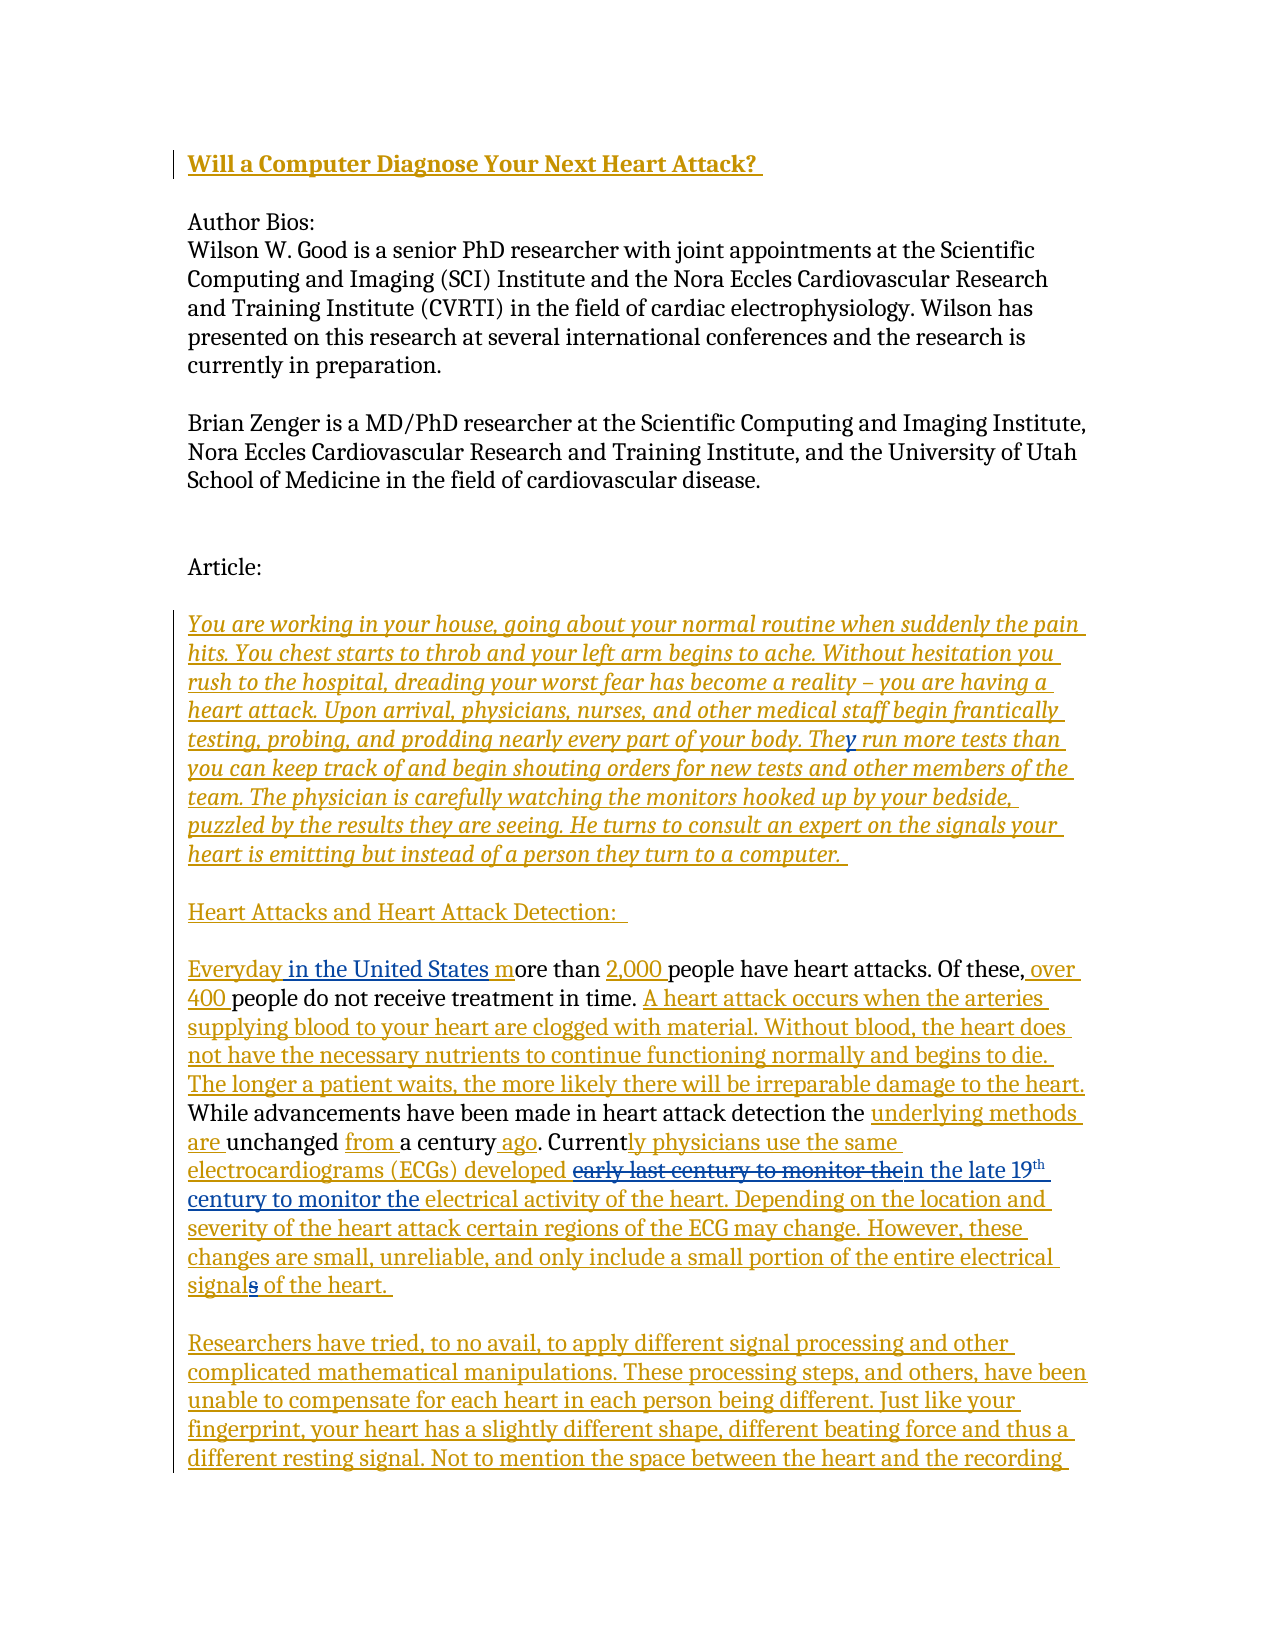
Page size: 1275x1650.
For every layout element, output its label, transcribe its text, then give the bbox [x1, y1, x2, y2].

text ore than people have heart attacks. Of these,people do not receive treatment in time. While advancements have been made in heart attack detection the unchanged a century. Current [187, 955, 1087, 1300]
text Brian Zenger is a MD/PhD researcher at the Scientific Computing and Imaging Institute, Nora Eccles Cardiovascular Research and Training Institute, and the University of Utah School of Medicine in the field of cardiovascular disease. [187, 409, 1087, 495]
text Author Bios: [187, 207, 1087, 236]
text Wilson W. Good is a senior PhD researcher with joint appointments at the Scientific Computing and Imaging (SCI) Institute and the Nora Eccles Cardiovascular Research and Training Institute (CVRTI) in the field of cardiac electrophysiology. Wilson has presented on this research at several international conferences and the research is currently in preparation. [187, 236, 1087, 380]
text Article: [187, 552, 1087, 581]
